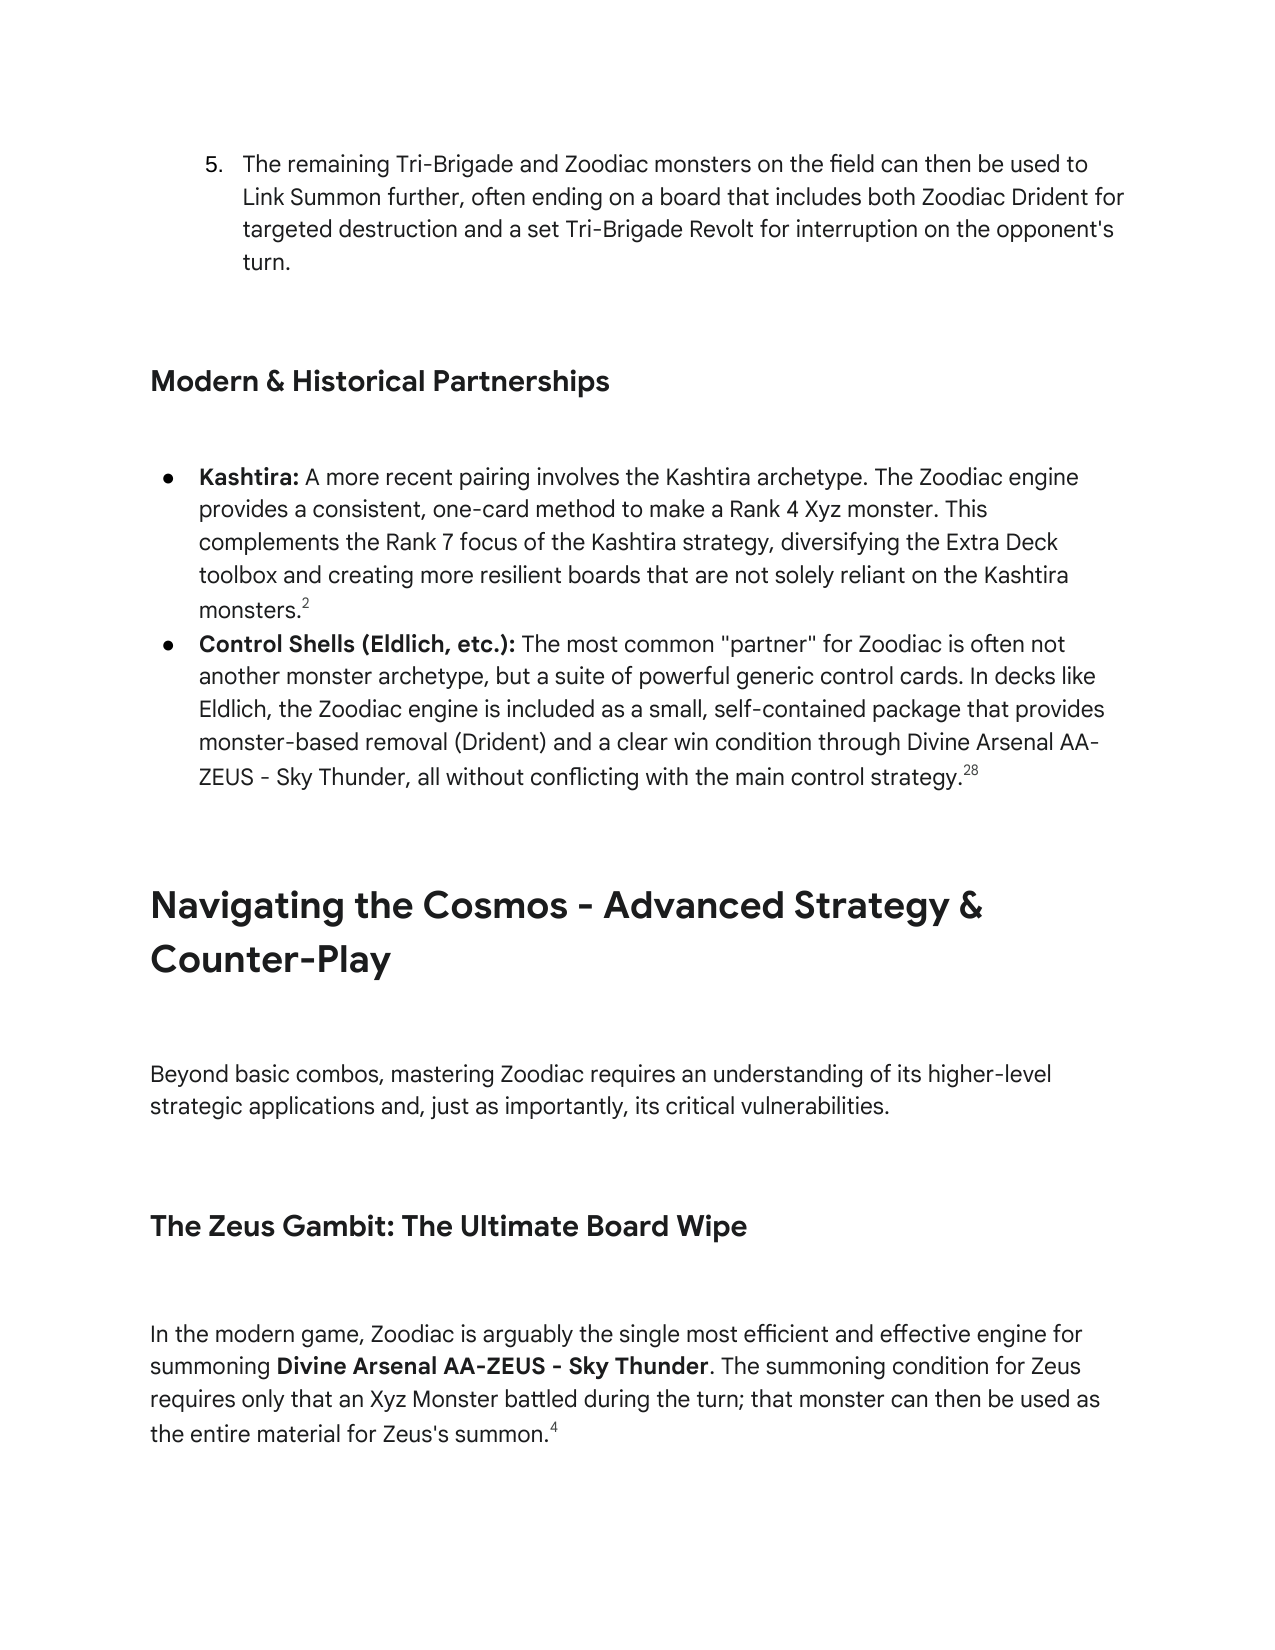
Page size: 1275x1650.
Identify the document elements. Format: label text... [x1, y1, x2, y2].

subtitle Navigating the Cosmos - Advanced Strategy & Counter-Play [150, 883, 1125, 983]
subtitle The Zeus Gambit: The Ultimate Board Wipe [150, 1208, 1125, 1244]
list Kashtira: A more recent pairing involves the Kashtira archetype. The Zoodiac engine provides a consistent, one-card method to make a Rank 4 Xyz monster. This complements the Rank 7 focus of the Kashtira strategy, diversifying the Extra Deck toolbox and creating more resilient boards that are not solely reliant on the Kashtira monsters.2 [161, 463, 1125, 626]
list The remaining Tri-Brigade and Zoodiac monsters on the field can then be used to Link Summon further, often ending on a board that includes both Zoodiac Drident for targeted destruction and a set Tri-Brigade Revolt for interruption on the opponent's turn. [205, 150, 1125, 277]
text Beyond basic combos, mastering Zoodiac requires an understanding of its higher-level strategic applications and, just as importantly, its critical vulnerabilities. [150, 1060, 1125, 1121]
list Control Shells (Eldlich, etc.): The most common "partner" for Zoodiac is often not another monster archetype, but a suite of powerful generic control cards. In decks like Eldlich, the Zoodiac engine is included as a small, self-contained package that provides monster-based removal (Drident) and a clear win condition through Divine Arsenal AA-ZEUS - Sky Thunder, all without conflicting with the main control strategy.28 [161, 630, 1125, 792]
subtitle Modern & Historical Partnerships [150, 363, 1125, 400]
text In the modern game, Zoodiac is arguably the single most efficient and effective engine for summoning Divine Arsenal AA-ZEUS - Sky Thunder. The summoning condition for Zeus requires only that an Xyz Monster battled during the turn; that monster can then be used as the entire material for Zeus's summon.4 [150, 1320, 1125, 1450]
